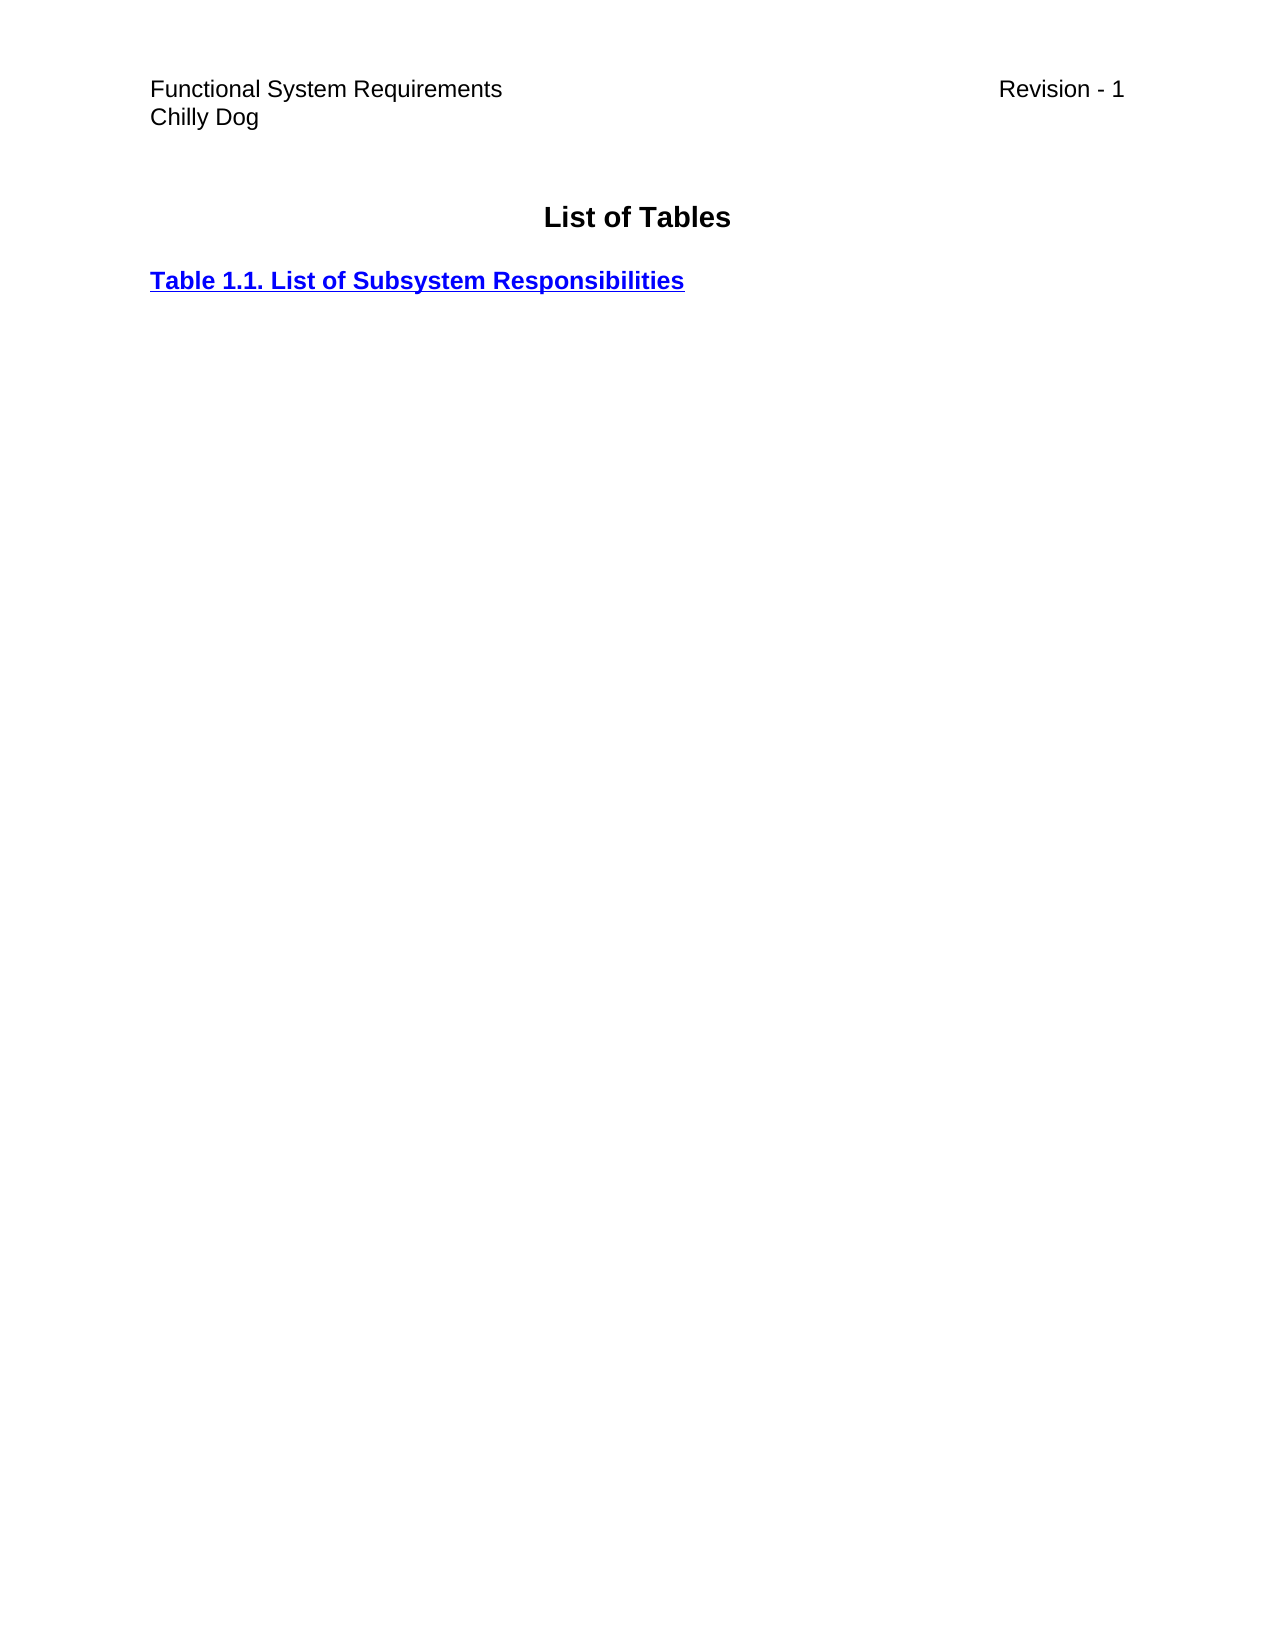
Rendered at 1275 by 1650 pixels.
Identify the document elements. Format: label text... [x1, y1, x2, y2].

text Table 1.1. List of Subsystem Responsibilities 2 [150, 266, 1125, 295]
subtitle List of Tables [150, 200, 1125, 233]
